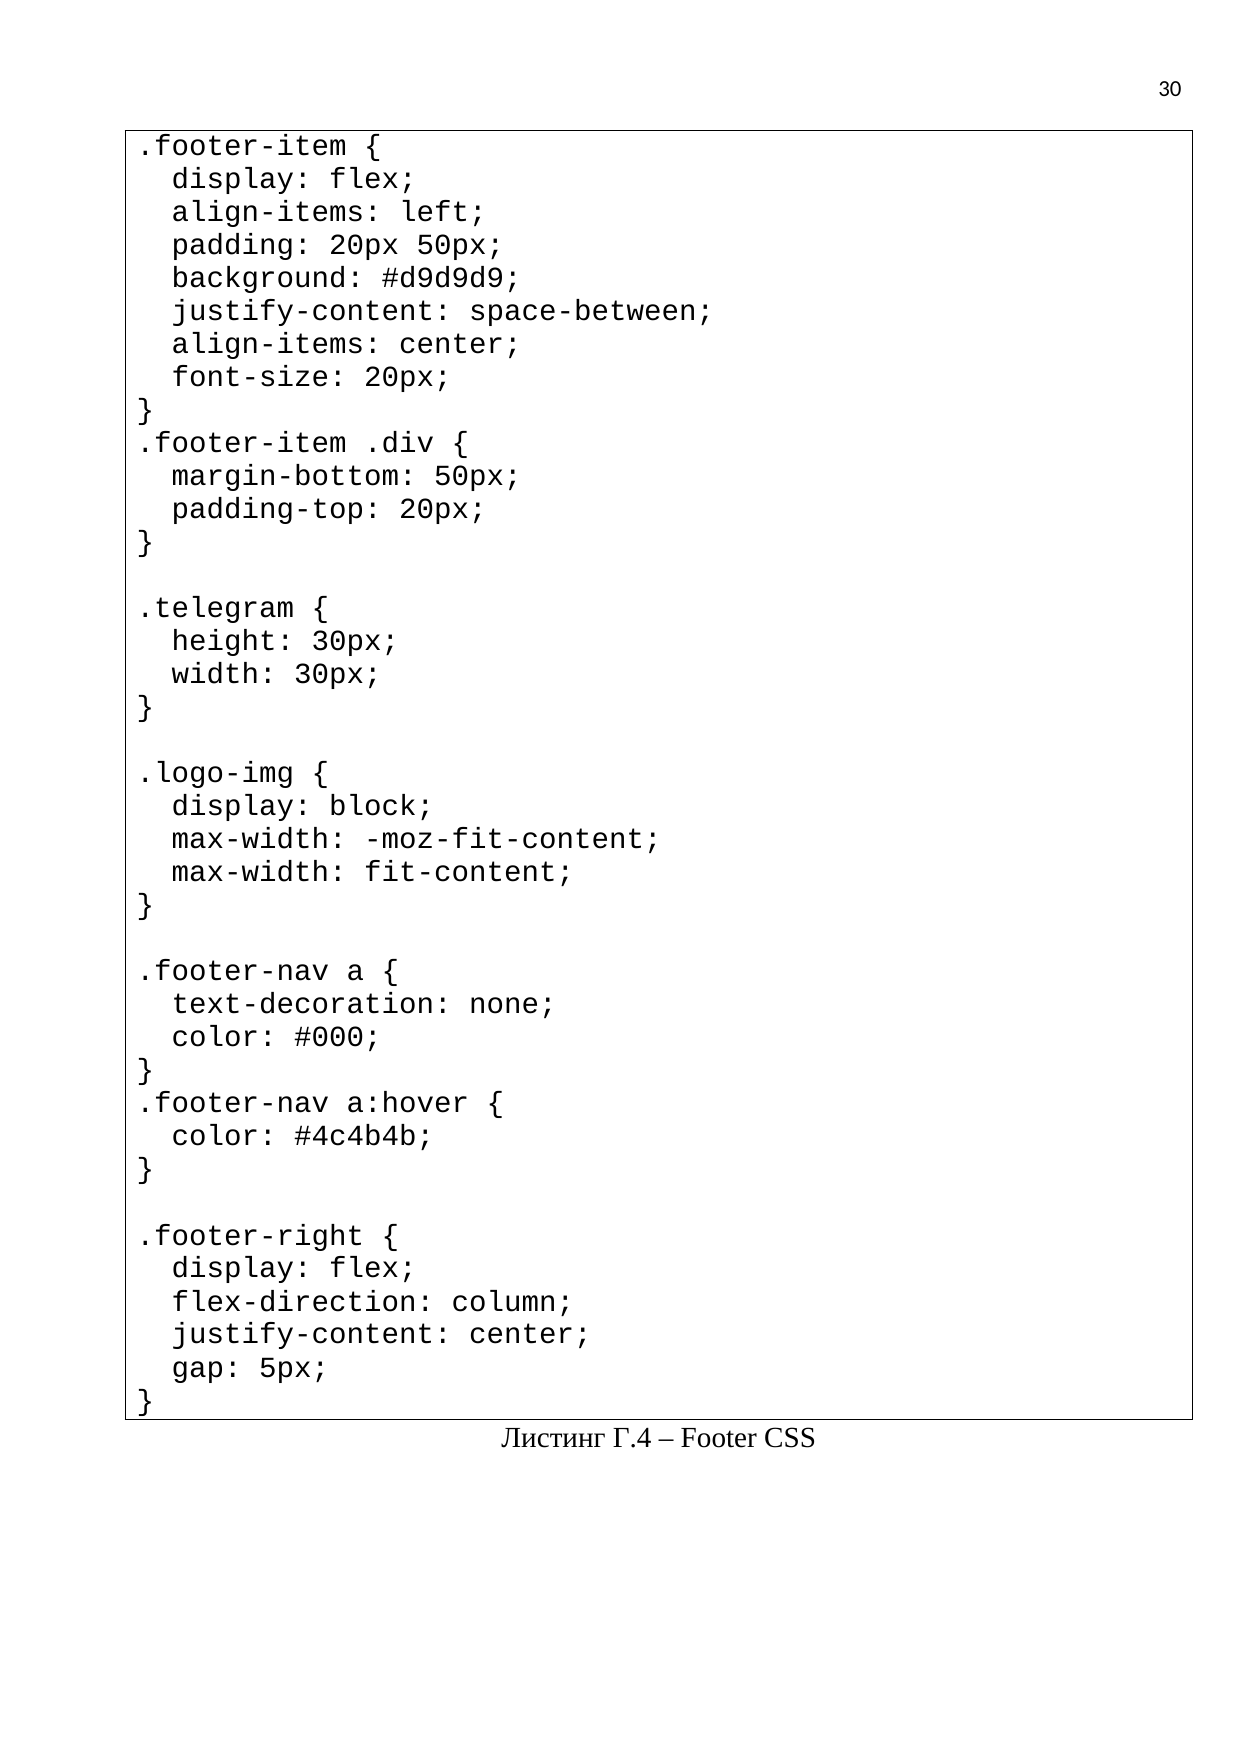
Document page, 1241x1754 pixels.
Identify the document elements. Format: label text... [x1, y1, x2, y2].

text Листинг Г.4 – Footer CSS [136, 1420, 1181, 1453]
table_header .footer-item { display: flex; align-items: left; padding: 20px 50px; background: #d9d9d9; justify-content: space-between; align-items: center; font-size: 20px; } .footer-item .div { margin-bottom: 50px; padding-top: 20px; } .telegram { height: 30px; width: 30px; } .logo-img { display: block; max-width: -moz-fit-content; max-width: fit-content; } .footer-nav a { text-decoration: none; color: #000; } .footer-nav a:hover { color: #4c4b4b; } .footer-right { display: flex; flex-direction: column; justify-content: center; gap: 5px; } [126, 131, 1192, 1419]
